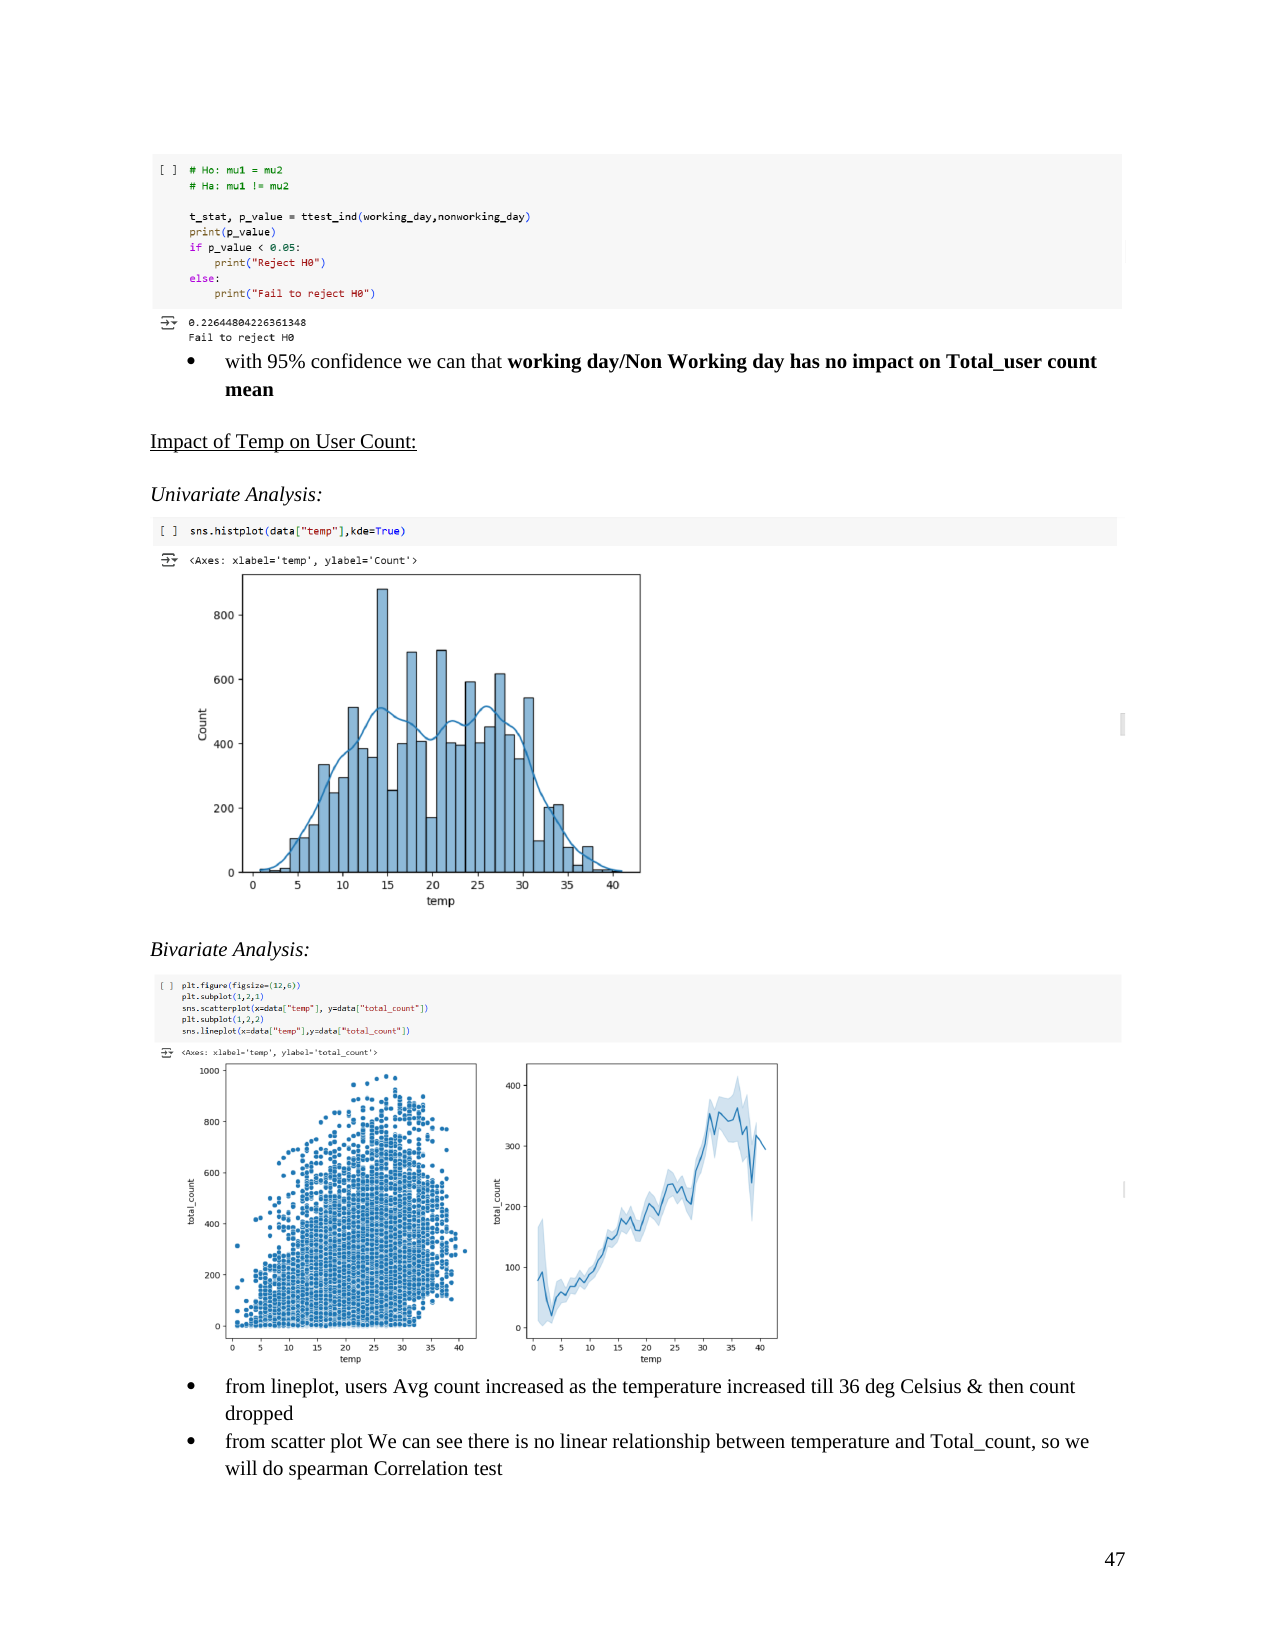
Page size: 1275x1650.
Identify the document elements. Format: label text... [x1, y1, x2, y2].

subtitle Impact of Temp on User Count: [150, 429, 1125, 453]
picture [150, 972, 1125, 1370]
subtitle Bivariate Analysis: [150, 937, 1125, 961]
subtitle Univariate Analysis: [150, 482, 1125, 506]
list with 95% confidence we can that working day/Non Working day has no impact on Total_user count mean [187, 349, 1125, 401]
picture [150, 150, 1125, 346]
list from lineplot, users Avg count increased as the temperature increased till 36 deg Celsius & then count dropped [187, 1373, 1125, 1425]
picture [150, 517, 1125, 909]
list from scatter plot We can see there is no linear relationship between temperature and Total_count, so we will do spearman Correlation test [187, 1429, 1125, 1480]
